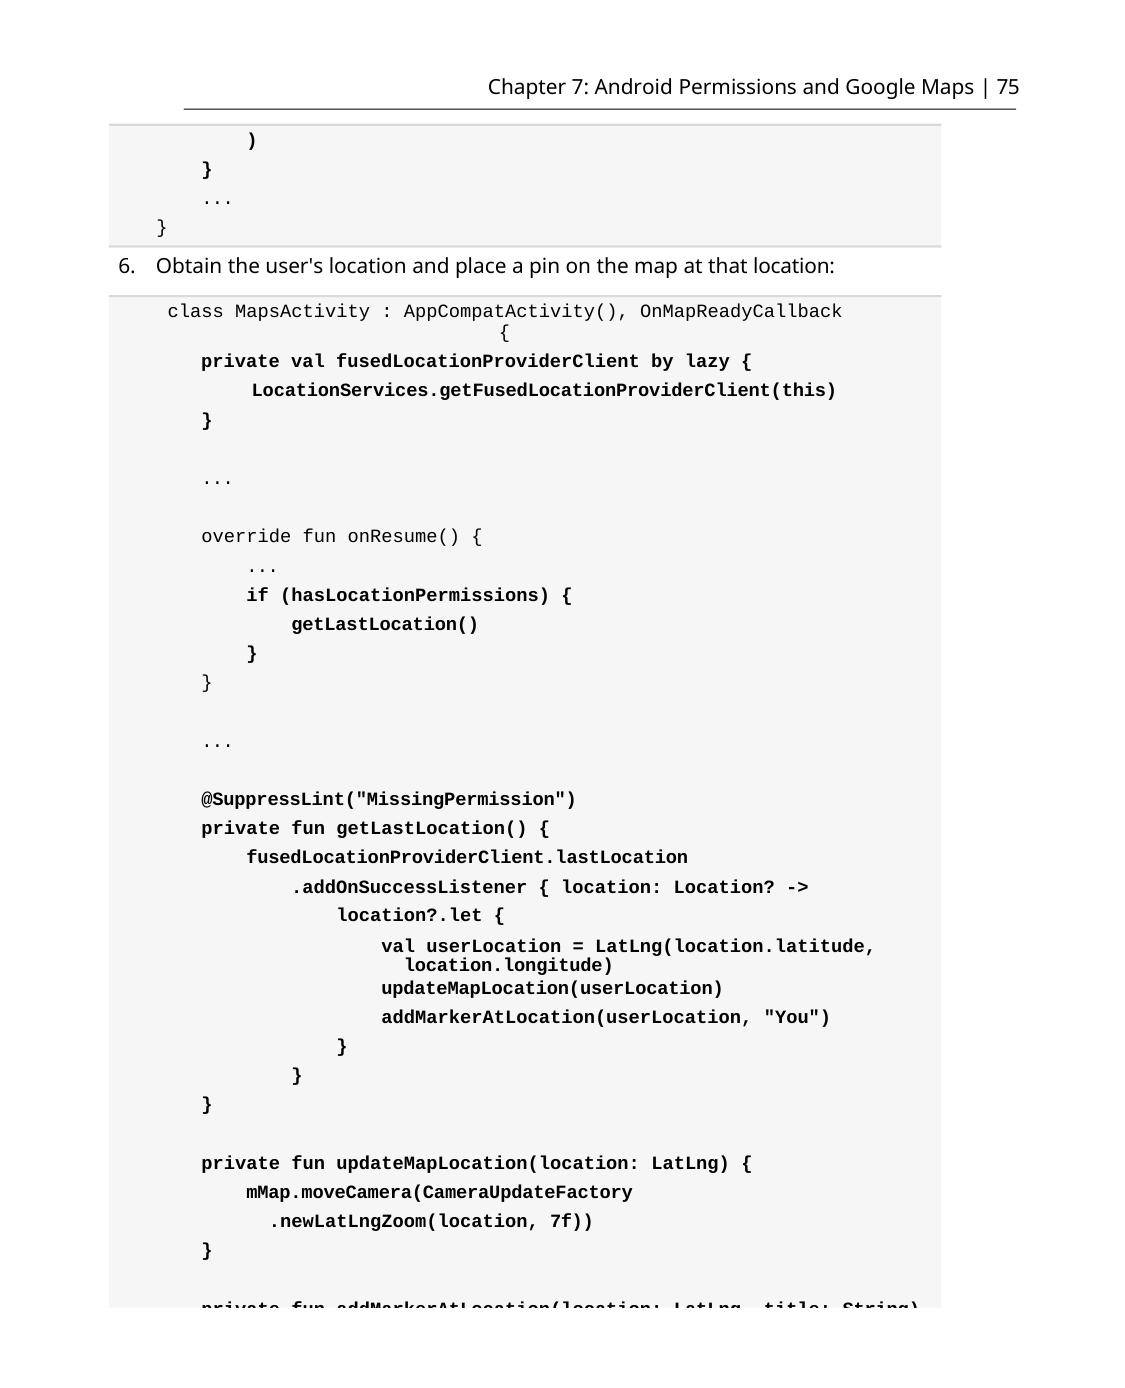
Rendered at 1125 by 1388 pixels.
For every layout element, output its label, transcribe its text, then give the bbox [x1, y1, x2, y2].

list Obtain the user's location and place a pin on the map at that location: [118, 251, 1029, 280]
